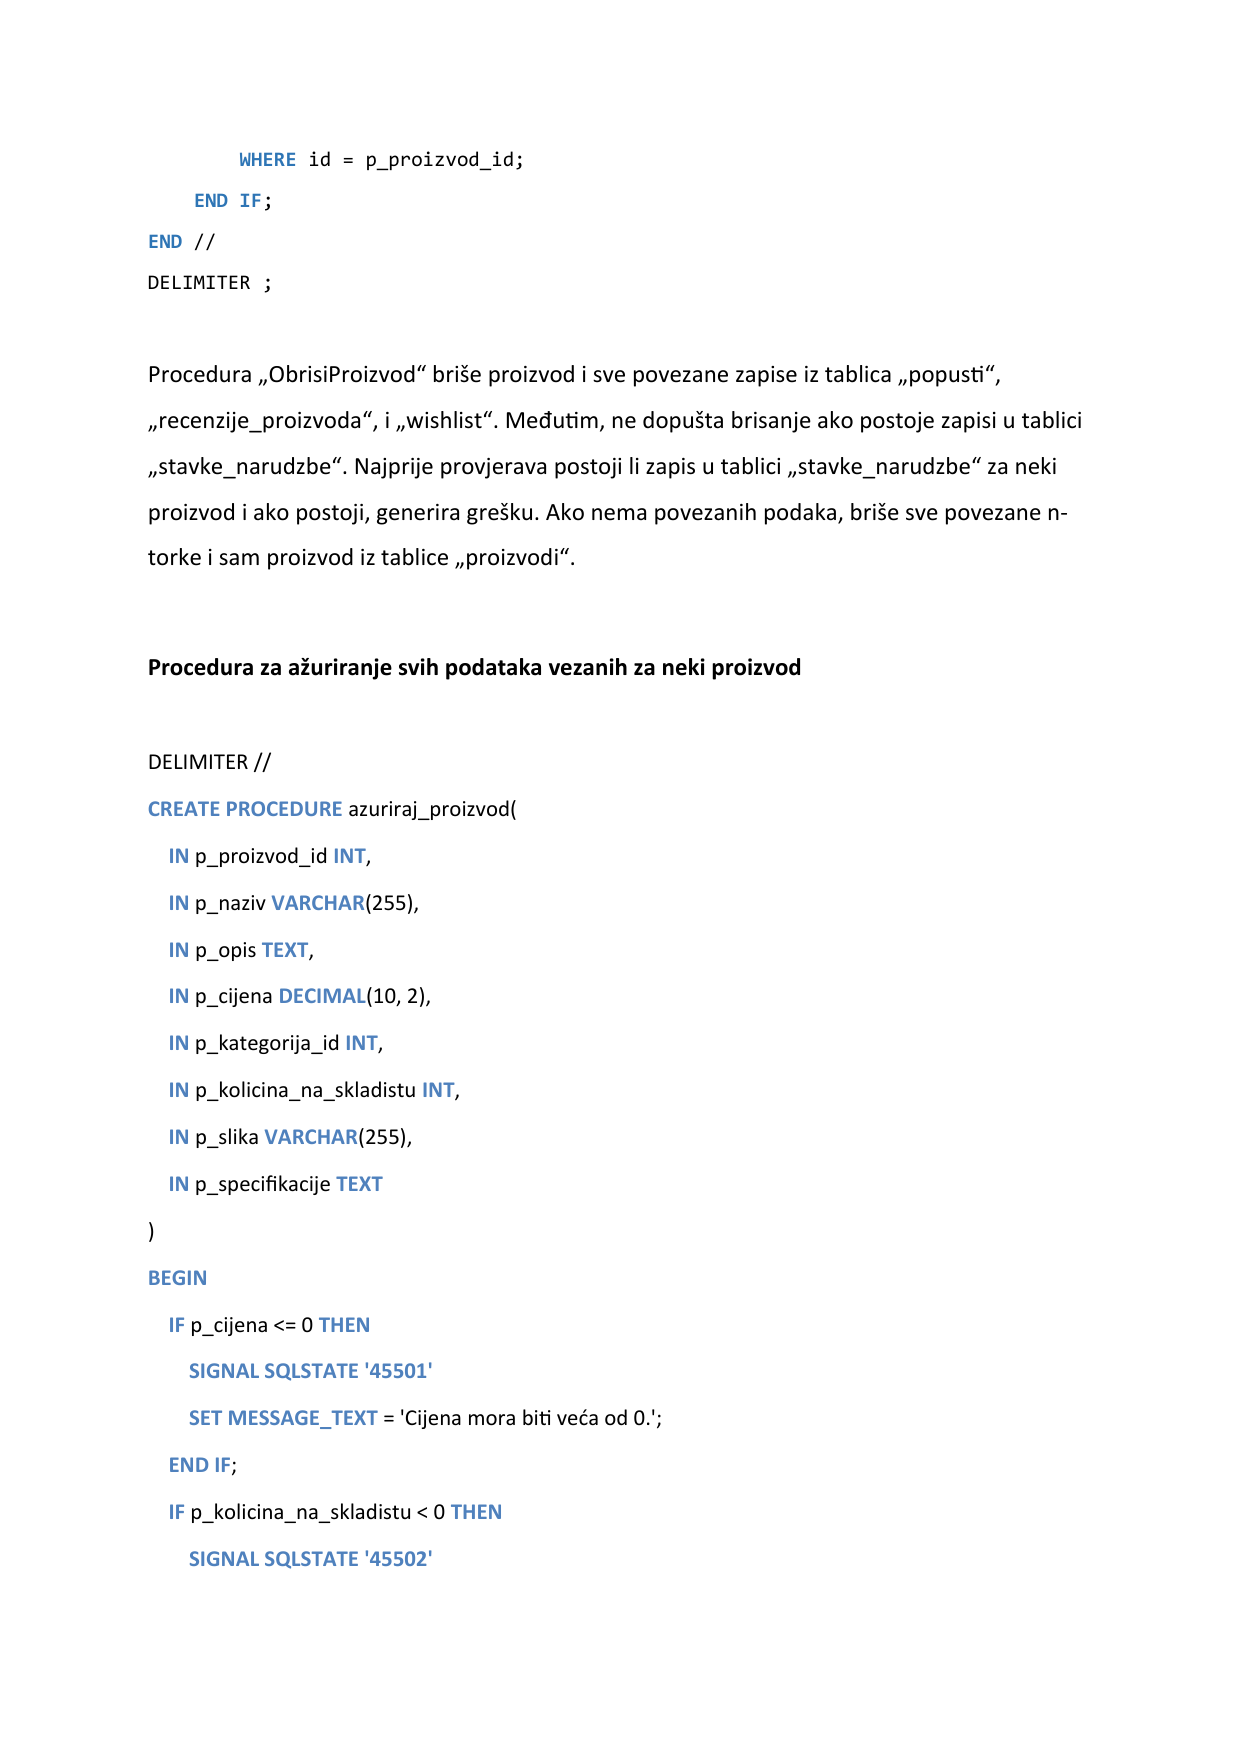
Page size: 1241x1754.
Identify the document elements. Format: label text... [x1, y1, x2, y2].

text IN p_kategorija_id INT, [148, 1028, 1093, 1057]
text WHERE id = p_proizvod_id; [148, 148, 1093, 172]
text IN p_slika VARCHAR(255), [148, 1122, 1093, 1150]
text BEGIN [148, 1263, 1093, 1291]
text IN p_opis TEXT, [148, 935, 1093, 963]
text CREATE PROCEDURE azuriraj_proizvod( [148, 794, 1093, 822]
text IF p_cijena <= 0 THEN [148, 1310, 1093, 1338]
text IN p_specifikacije TEXT [148, 1169, 1093, 1197]
text IN p_kolicina_na_skladistu INT, [148, 1075, 1093, 1103]
text DELIMITER // [148, 747, 1093, 775]
text IN p_naziv VARCHAR(255), [148, 888, 1093, 916]
text DELIMITER ; [148, 271, 1093, 295]
text Procedura „ObrisiProizvod“ briše proizvod i sve povezane zapise iz tablica „popusti“, „recenzije_proizvoda“, i „wishlist“. Međutim, ne dopušta brisanje ako postoje zapisi u tablici „stavke_narudzbe“. Najprije provjerava postoji li zapis u tablici „stavke_narudzbe“ za neki proizvod i ako postoji, generira grešku. Ako nema povezanih podaka, briše sve povezane n-torke i sam proizvod iz tablice „proizvodi“. [148, 359, 1093, 572]
text IF p_kolicina_na_skladistu < 0 THEN [148, 1497, 1093, 1525]
text END IF; [148, 189, 1093, 213]
text SIGNAL SQLSTATE '45501' [148, 1357, 1093, 1385]
text SIGNAL SQLSTATE '45502' [148, 1544, 1093, 1572]
text END IF; [148, 1450, 1093, 1478]
text SET MESSAGE_TEXT = 'Cijena mora biti veća od 0.'; [148, 1403, 1093, 1432]
text Procedura za ažuriranje svih podataka vezanih za neki proizvod [148, 651, 1093, 681]
text ) [148, 1216, 1093, 1244]
text END // [148, 230, 1093, 254]
text IN p_proizvod_id INT, [148, 841, 1093, 869]
text IN p_cijena DECIMAL(10, 2), [148, 982, 1093, 1010]
